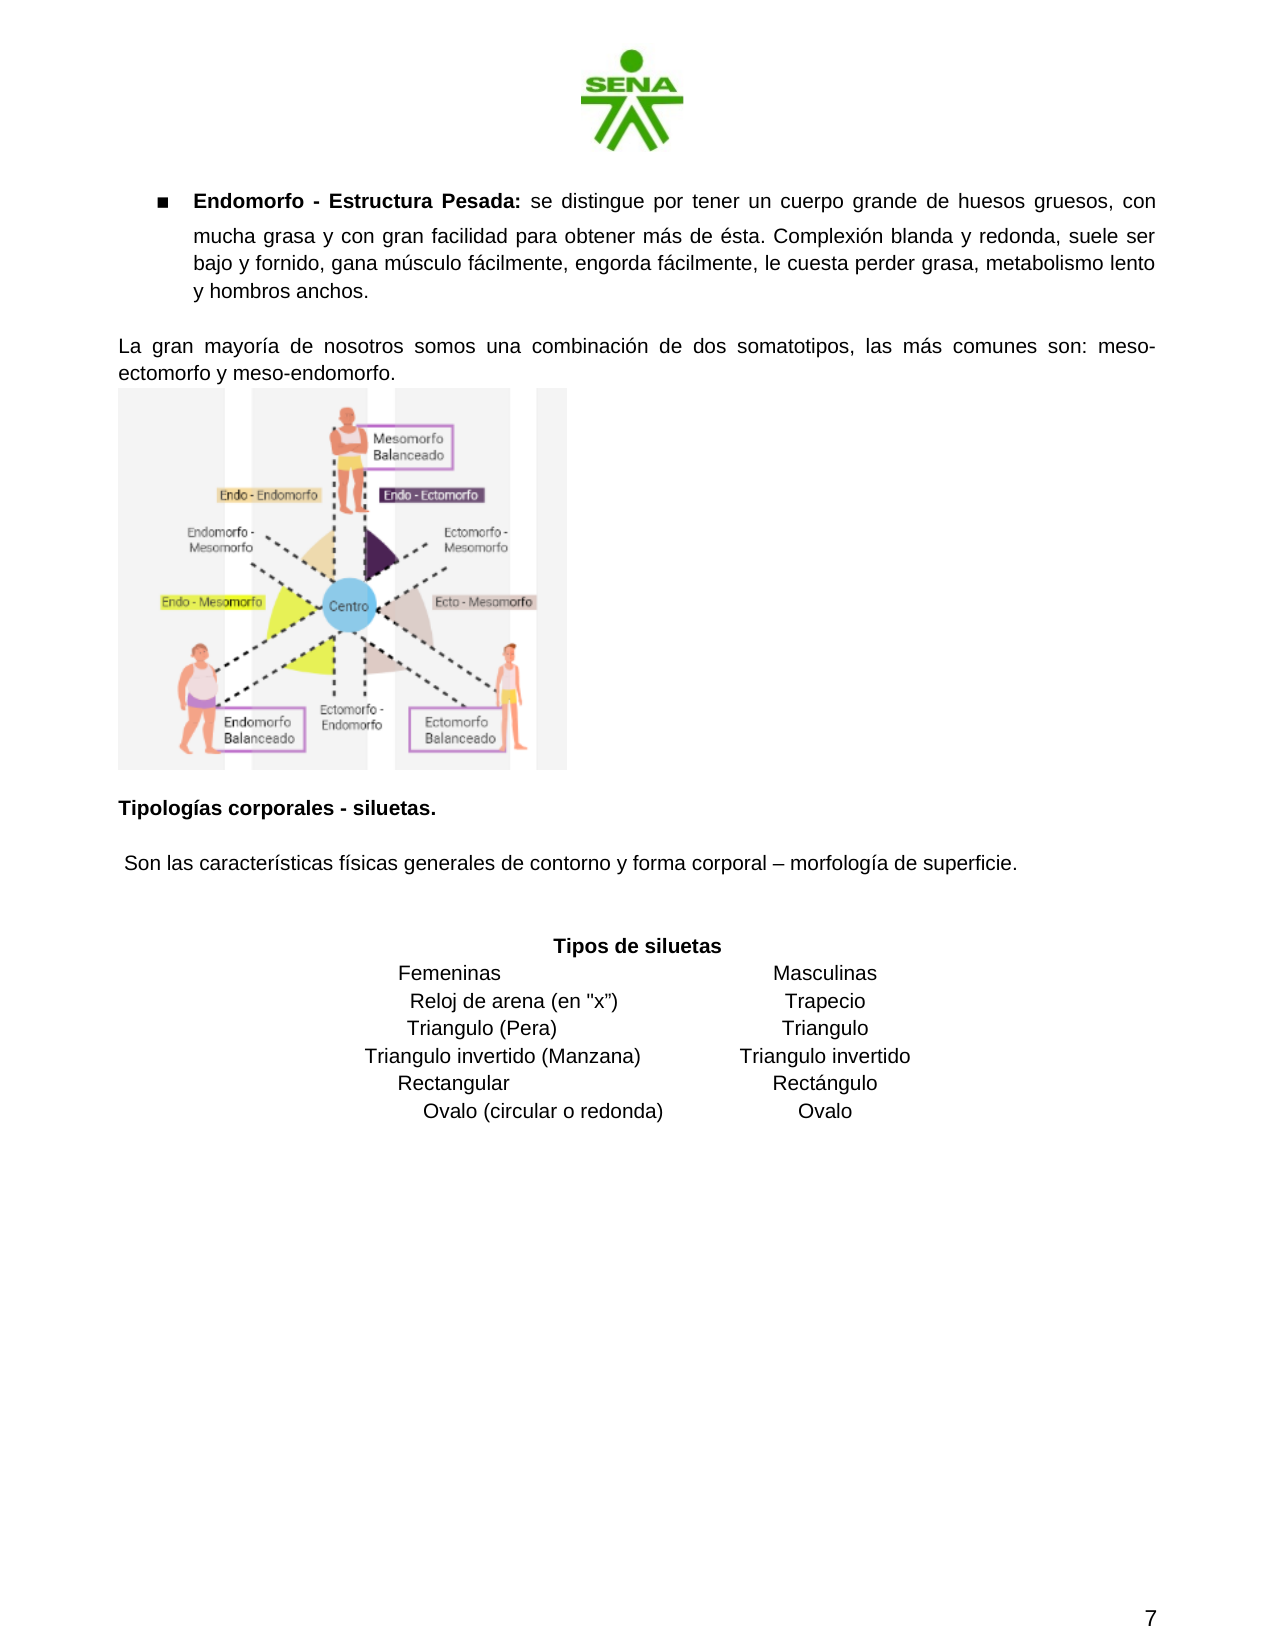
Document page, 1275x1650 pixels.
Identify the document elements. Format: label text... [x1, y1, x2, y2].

text Femeninas Masculinas [118, 961, 1157, 985]
picture [580, 43, 683, 150]
text Triangulo invertido (Manzana) Triangulo invertido [118, 1044, 1157, 1068]
text La gran mayoría de nosotros somos una combinación de dos somatotipos, las más comunes son: meso-ectomorfo y meso-endomorfo. [118, 333, 1157, 385]
picture [118, 388, 567, 770]
text Tipologías corporales - siluetas. [118, 796, 1157, 820]
text Triangulo (Pera) Triangulo [118, 1016, 1157, 1040]
text Son las características físicas generales de contorno y forma corporal – morfología de superficie. [118, 851, 1157, 875]
list Endomorfo - Estructura Pesada: se distingue por tener un cuerpo grande de huesos gruesos, con mucha grasa y con gran facilidad para obtener más de ésta. Complexión blanda y redonda, suele ser bajo y fornido, gana músculo fácilmente, engorda fácilmente, le cuesta perder grasa, metabolismo lento y hombros anchos. [156, 177, 1157, 302]
text Rectangular Rectángulo [118, 1071, 1157, 1095]
text Tipos de siluetas [118, 934, 1157, 958]
text Reloj de arena (en "x”) Trapecio [118, 989, 1157, 1013]
text Ovalo (circular o redonda) Ovalo [118, 1099, 1157, 1123]
